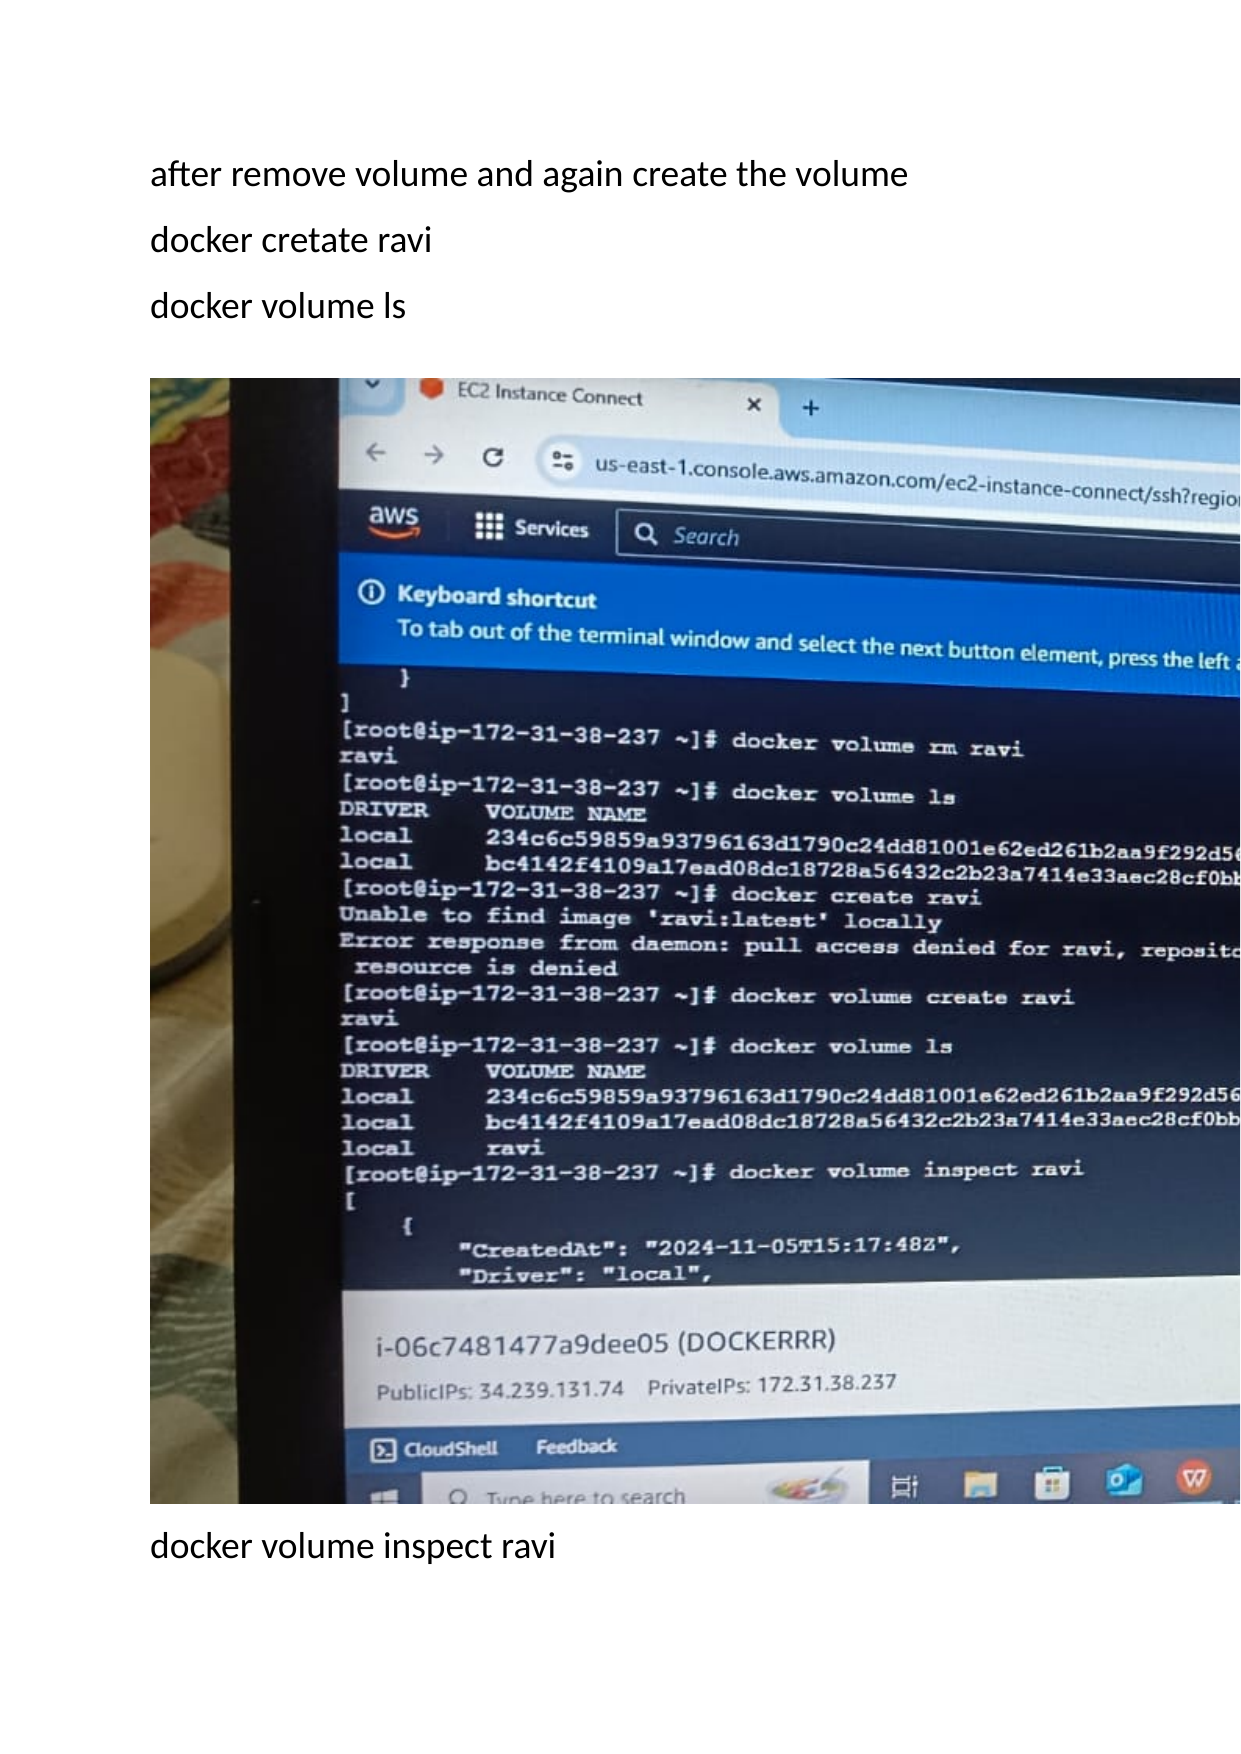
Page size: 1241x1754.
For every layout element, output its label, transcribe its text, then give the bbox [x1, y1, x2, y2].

text after remove volume and again create the volume [150, 150, 1090, 196]
text docker volume inspect ravi [150, 1522, 1090, 1568]
picture [150, 378, 1241, 1504]
text docker cretate ravi [150, 216, 1090, 262]
text docker volume ls [150, 282, 1090, 328]
